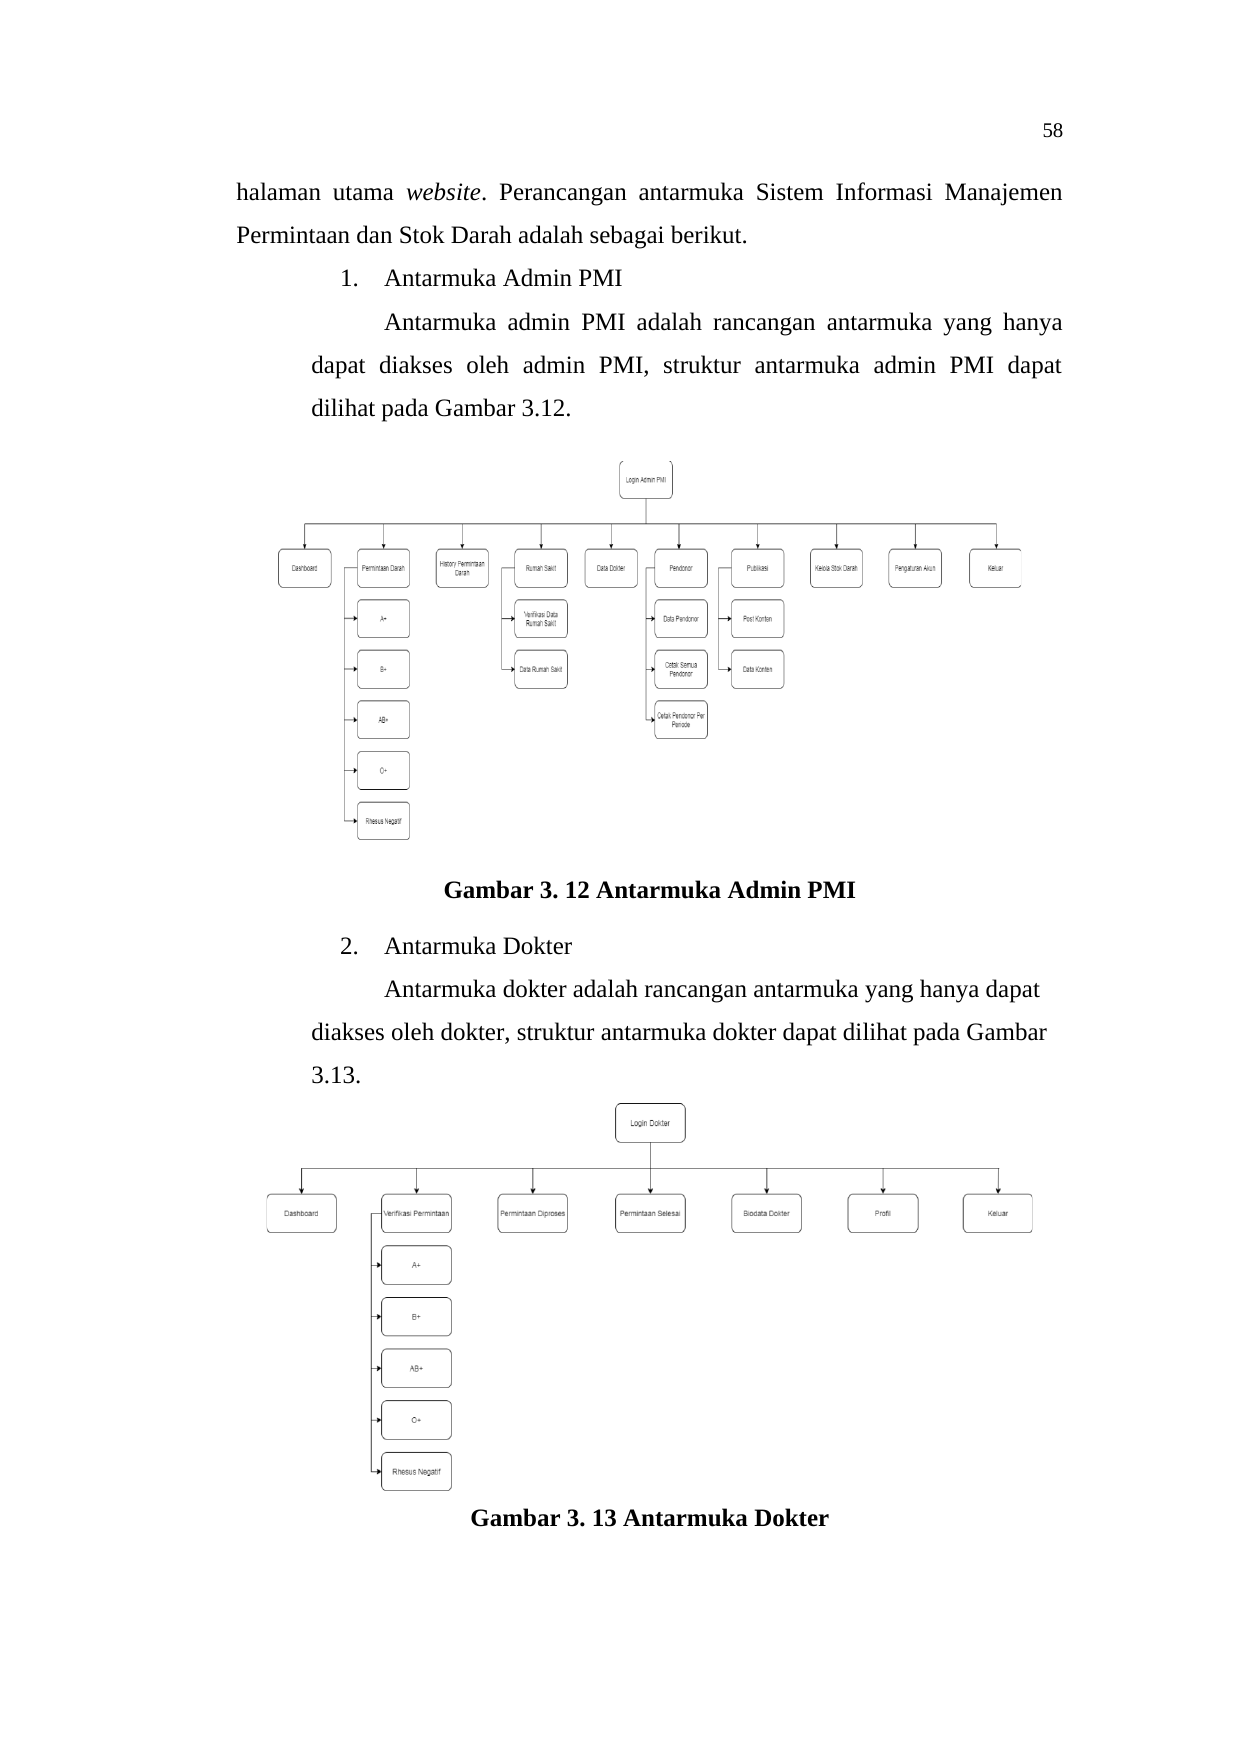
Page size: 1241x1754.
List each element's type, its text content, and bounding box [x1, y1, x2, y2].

text Gambar 3. 12 Antarmuka Admin PMI [236, 875, 1063, 904]
text Antarmuka dokter adalah rancangan antarmuka yang hanya dapat diakses oleh dokter, struktur antarmuka dokter dapat dilihat pada Gambar 3.13. [311, 974, 1063, 1089]
picture [266, 1103, 1033, 1491]
text Gambar 3. 13 Antarmuka Dokter [236, 1503, 1063, 1531]
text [236, 177, 1063, 249]
list Antarmuka Dokter [340, 931, 1063, 960]
text Antarmuka admin PMI adalah rancangan antarmuka yang hanya dapat diakses oleh admin PMI, struktur antarmuka admin PMI dapat dilihat pada Gambar 3.12. [311, 307, 1063, 422]
picture [278, 461, 1022, 840]
list Antarmuka Admin PMI [340, 263, 1063, 292]
